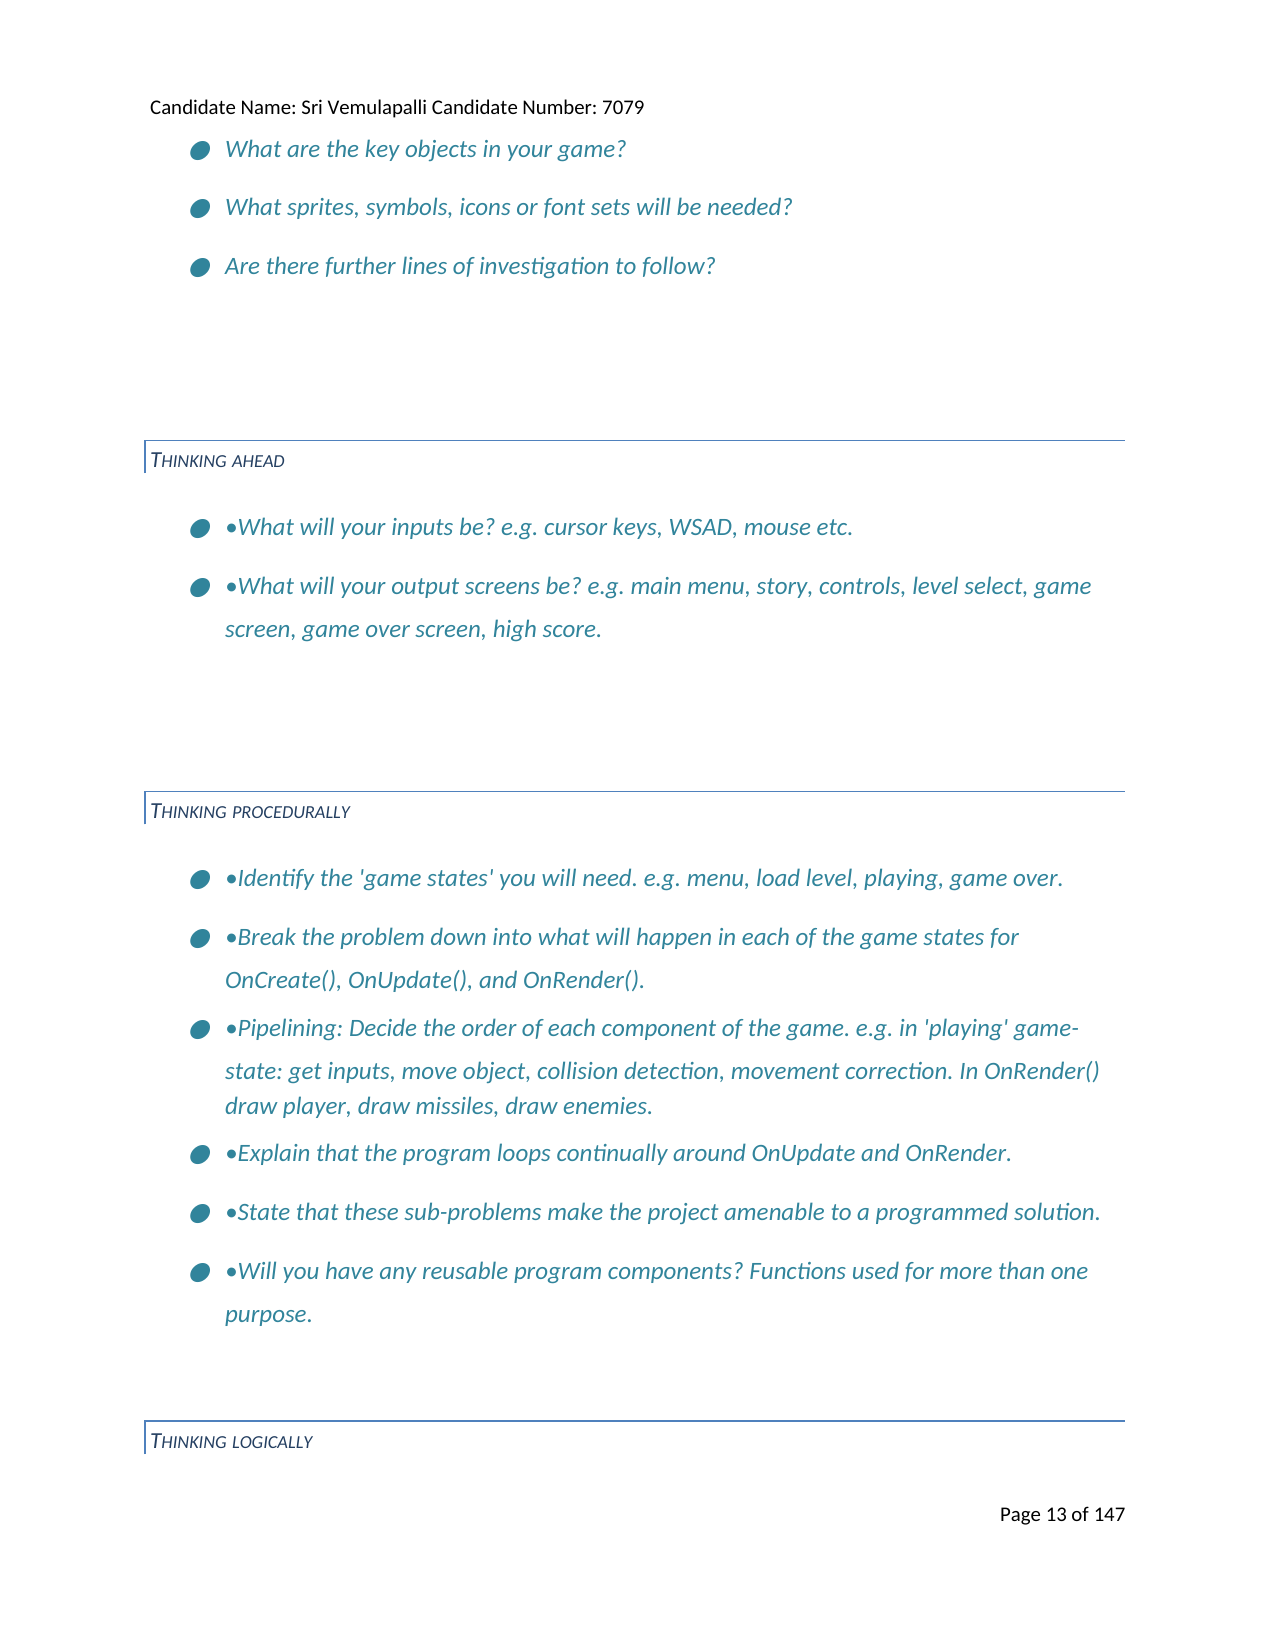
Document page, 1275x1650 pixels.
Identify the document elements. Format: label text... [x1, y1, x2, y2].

list •Will you have any reusable program components? Functions used for more than one purpose. [187, 1242, 1125, 1329]
list Are there further lines of investigation to follow? [187, 238, 1125, 289]
list •What will your output screens be? e.g. main menu, story, controls, level select, game screen, game over screen, high score. [187, 557, 1125, 643]
subtitle Thinking ahead [146, 441, 1125, 473]
list •What will your inputs be? e.g. cursor keys, WSAD, mouse etc. [187, 498, 1125, 549]
list •Pipelining: Decide the order of each component of the game. e.g. in 'playing' game-state: get inputs, move object, collision detection, movement correction. In OnRender() draw player, draw missiles, draw enemies. [187, 999, 1125, 1120]
list •State that these sub-problems make the project amenable to a programmed solution. [187, 1184, 1125, 1235]
list •Explain that the program loops continually around OnUpdate and OnRender. [187, 1125, 1125, 1176]
list What are the key objects in your game? [187, 120, 1125, 171]
list •Identify the 'game states' you will need. e.g. menu, load level, playing, game over. [187, 849, 1125, 901]
subtitle Thinking procedurally [146, 792, 1125, 824]
list What sprites, symbols, icons or font sets will be needed? [187, 179, 1125, 230]
subtitle Thinking logically [146, 1422, 1125, 1454]
list •Break the problem down into what will happen in each of the game states for OnCreate(), OnUpdate(), and OnRender(). [187, 908, 1125, 994]
